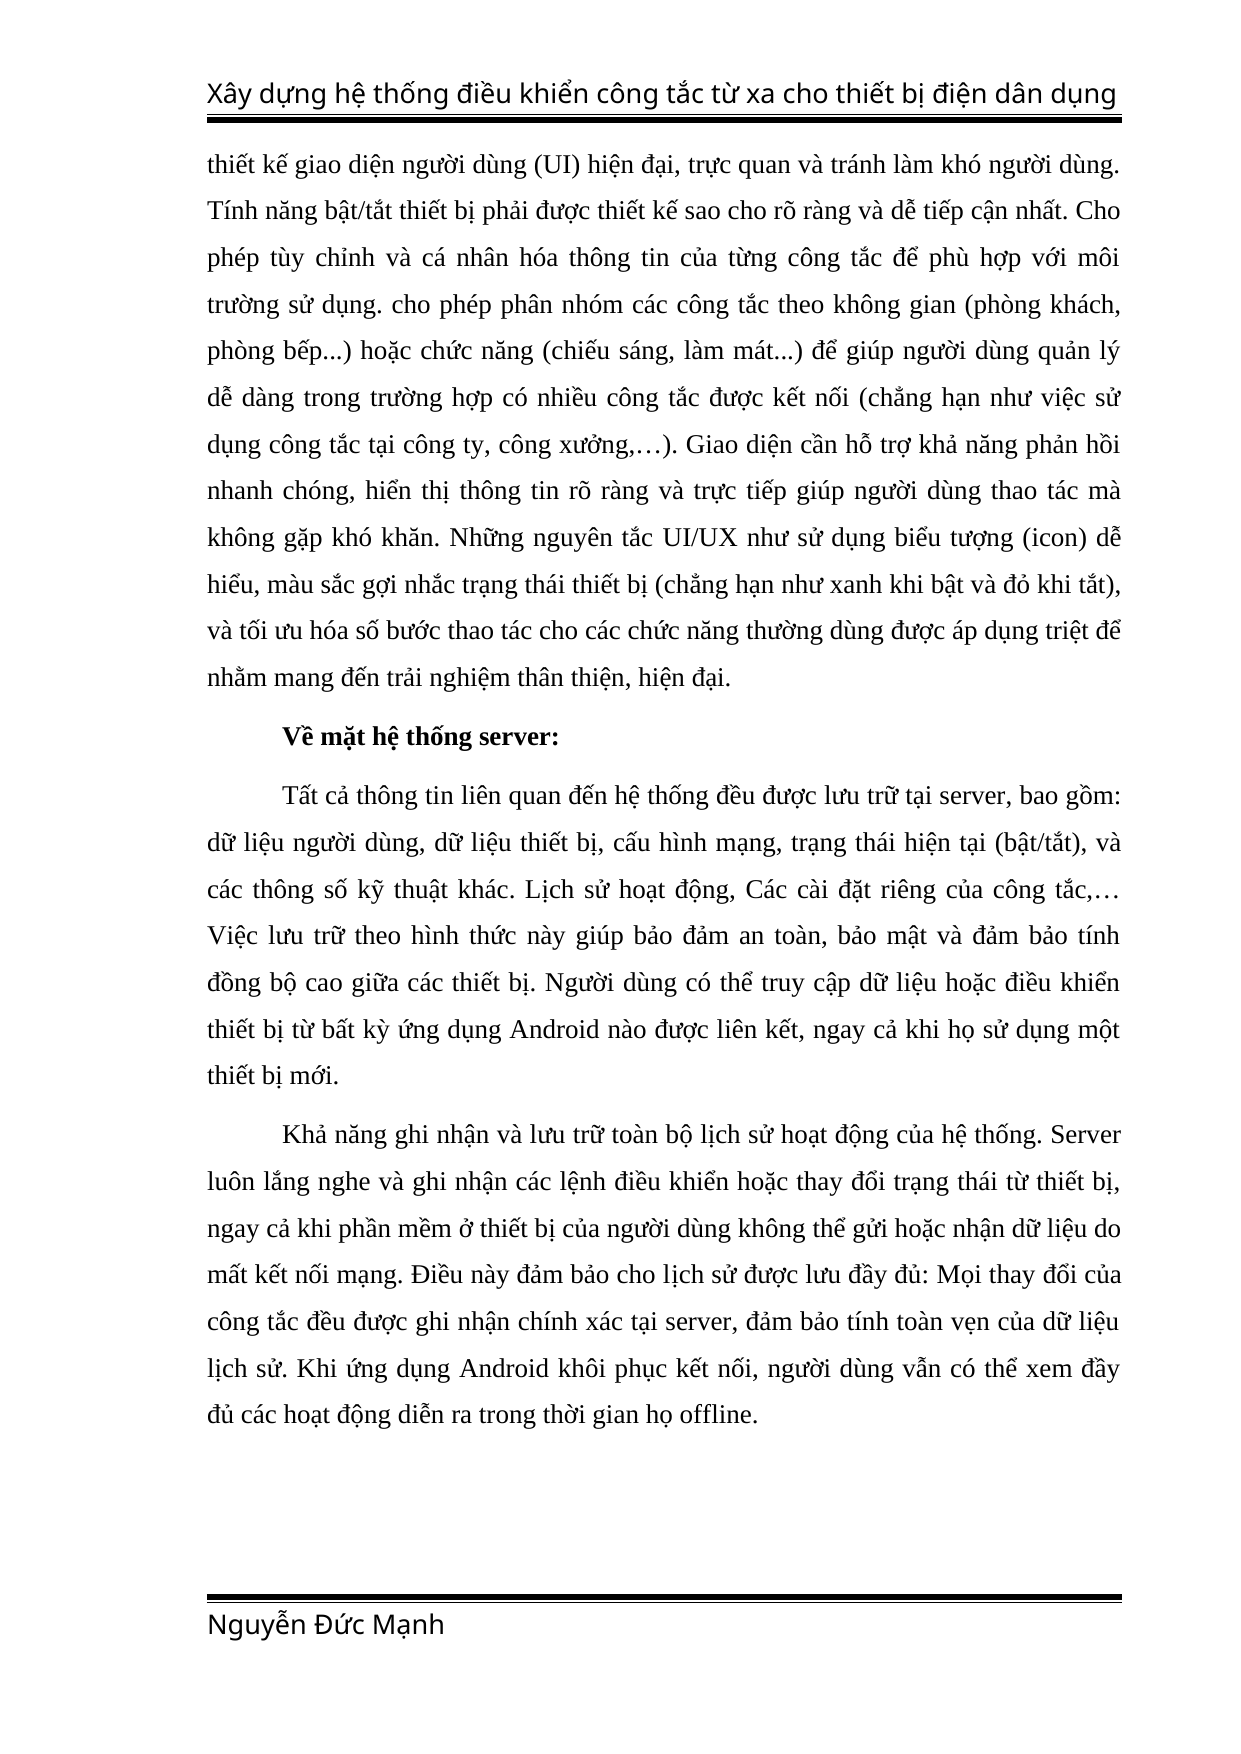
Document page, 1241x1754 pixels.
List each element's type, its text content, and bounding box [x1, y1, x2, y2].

text Về mặt hệ thống server: [207, 720, 1122, 751]
text Khả năng ghi nhận và lưu trữ toàn bộ lịch sử hoạt động của hệ thống. Server luôn lắng nghe và ghi nhận các lệnh điều khiển hoặc thay đổi trạng thái từ thiết bị, ngay cả khi phần mềm ở thiết bị của người dùng không thể gửi hoặc nhận dữ liệu do mất kết nối mạng. Điều này đảm bảo cho lịch sử được lưu đầy đủ: Mọi thay đổi của công tắc đều được ghi nhận chính xác tại server, đảm bảo tính toàn vẹn của dữ liệu lịch sử. Khi ứng dụng Android khôi phục kết nối, người dùng vẫn có thể xem đầy đủ các hoạt động diễn ra trong thời gian họ offline. [207, 1118, 1122, 1430]
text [207, 148, 1122, 692]
text Tất cả thông tin liên quan đến hệ thống đều được lưu trữ tại server, bao gồm: dữ liệu người dùng, dữ liệu thiết bị, cấu hình mạng, trạng thái hiện tại (bật/tắt), và các thông số kỹ thuật khác. Lịch sử hoạt động, Các cài đặt riêng của công tắc,… Việc lưu trữ theo hình thức này giúp bảo đảm an toàn, bảo mật và đảm bảo tính đồng bộ cao giữa các thiết bị. Người dùng có thể truy cập dữ liệu hoặc điều khiển thiết bị từ bất kỳ ứng dụng Android nào được liên kết, ngay cả khi họ sử dụng một thiết bị mới. [207, 779, 1122, 1091]
